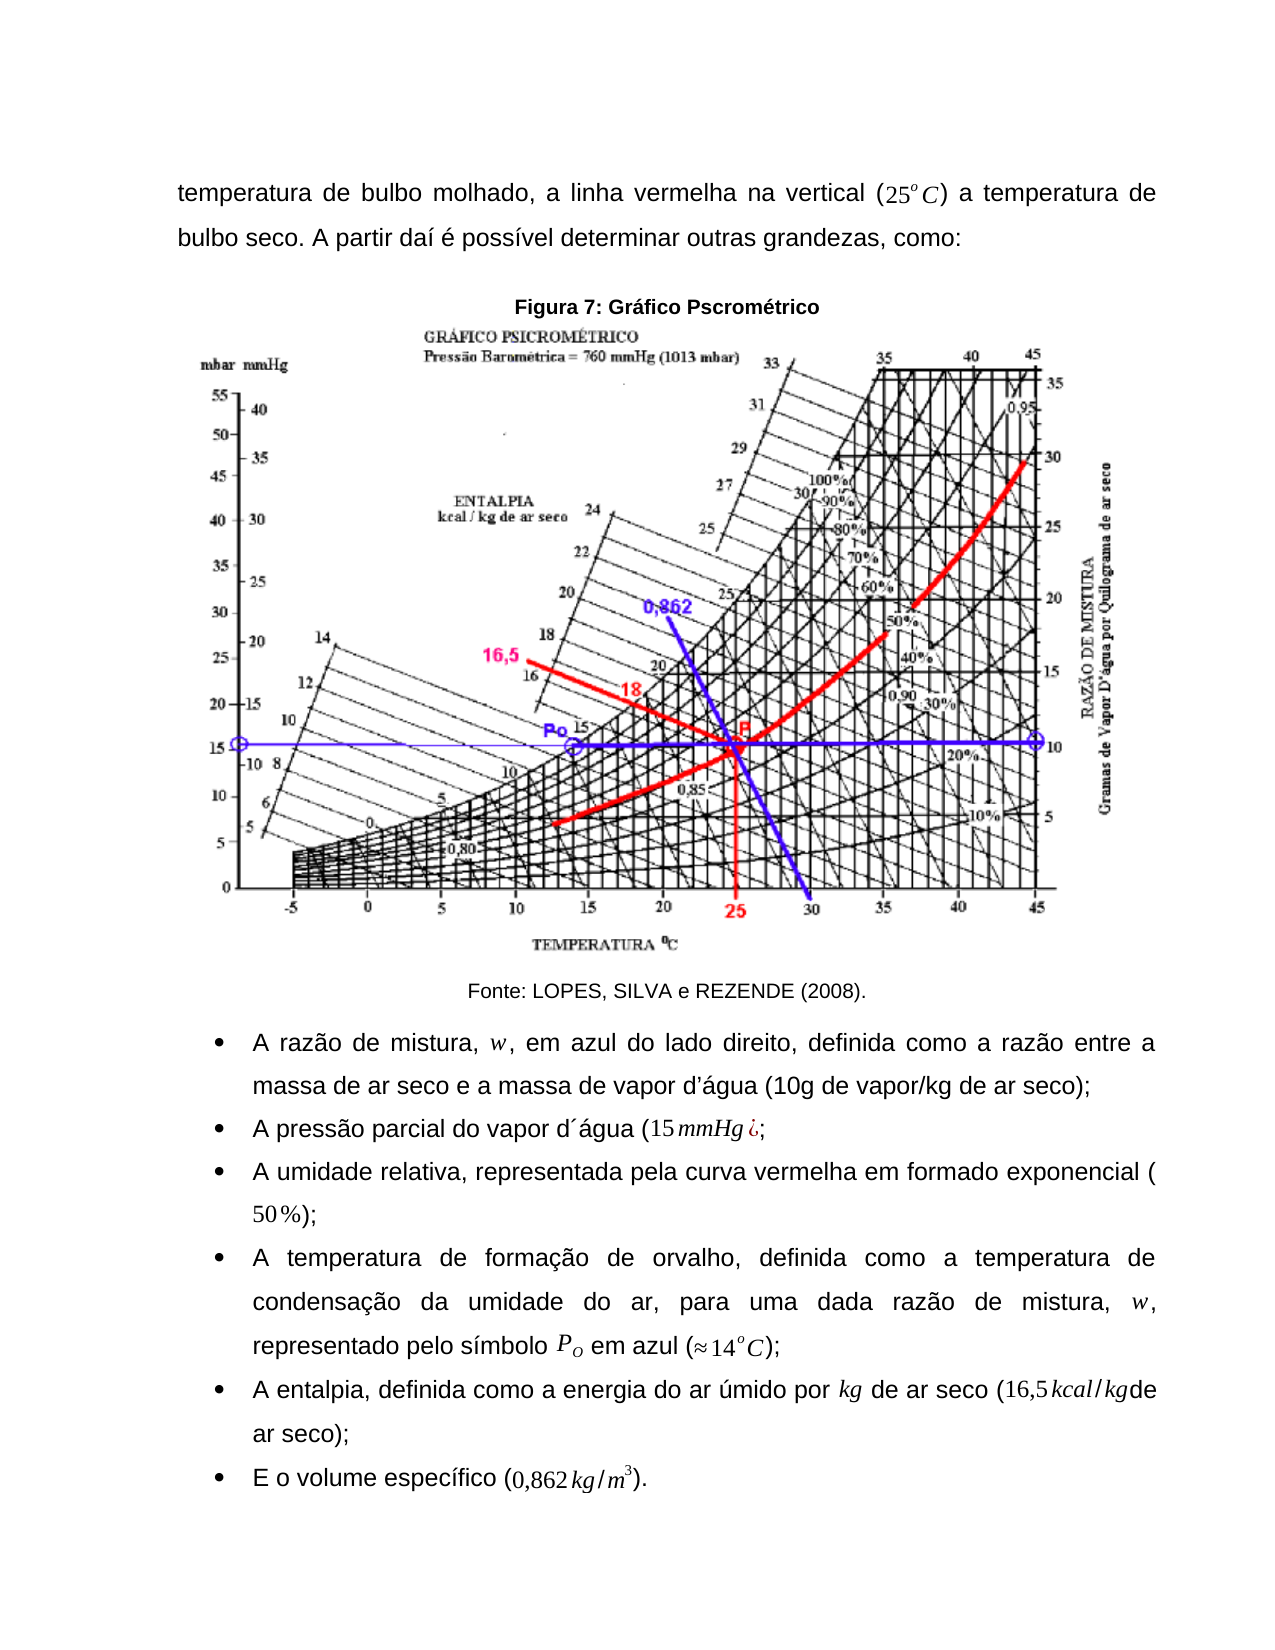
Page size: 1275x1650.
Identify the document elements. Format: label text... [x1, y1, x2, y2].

text Figura 7: Gráfico Pscrométrico [177, 295, 1157, 319]
list A razão de mistura, , em azul do lado direito, definida como a razão entre a massa de ar seco e a massa de vapor d’água (10g de vapor/kg de ar seco); [215, 1027, 1157, 1099]
list A temperatura de formação de orvalho, definida como a temperatura de condensação da umidade do ar, para uma dada razão de mistura, , representado pelo símbolo em azul (); [215, 1331, 1157, 1449]
picture [192, 320, 1148, 977]
text Fonte: LOPES, SILVA e REZENDE (2008). [177, 978, 1157, 1002]
list A umidade relativa, representada pela curva vermelha em formado exponencial (); [215, 1215, 1157, 1287]
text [177, 177, 1157, 251]
list A pressão parcial do vapor d´água (; [215, 1143, 1157, 1172]
